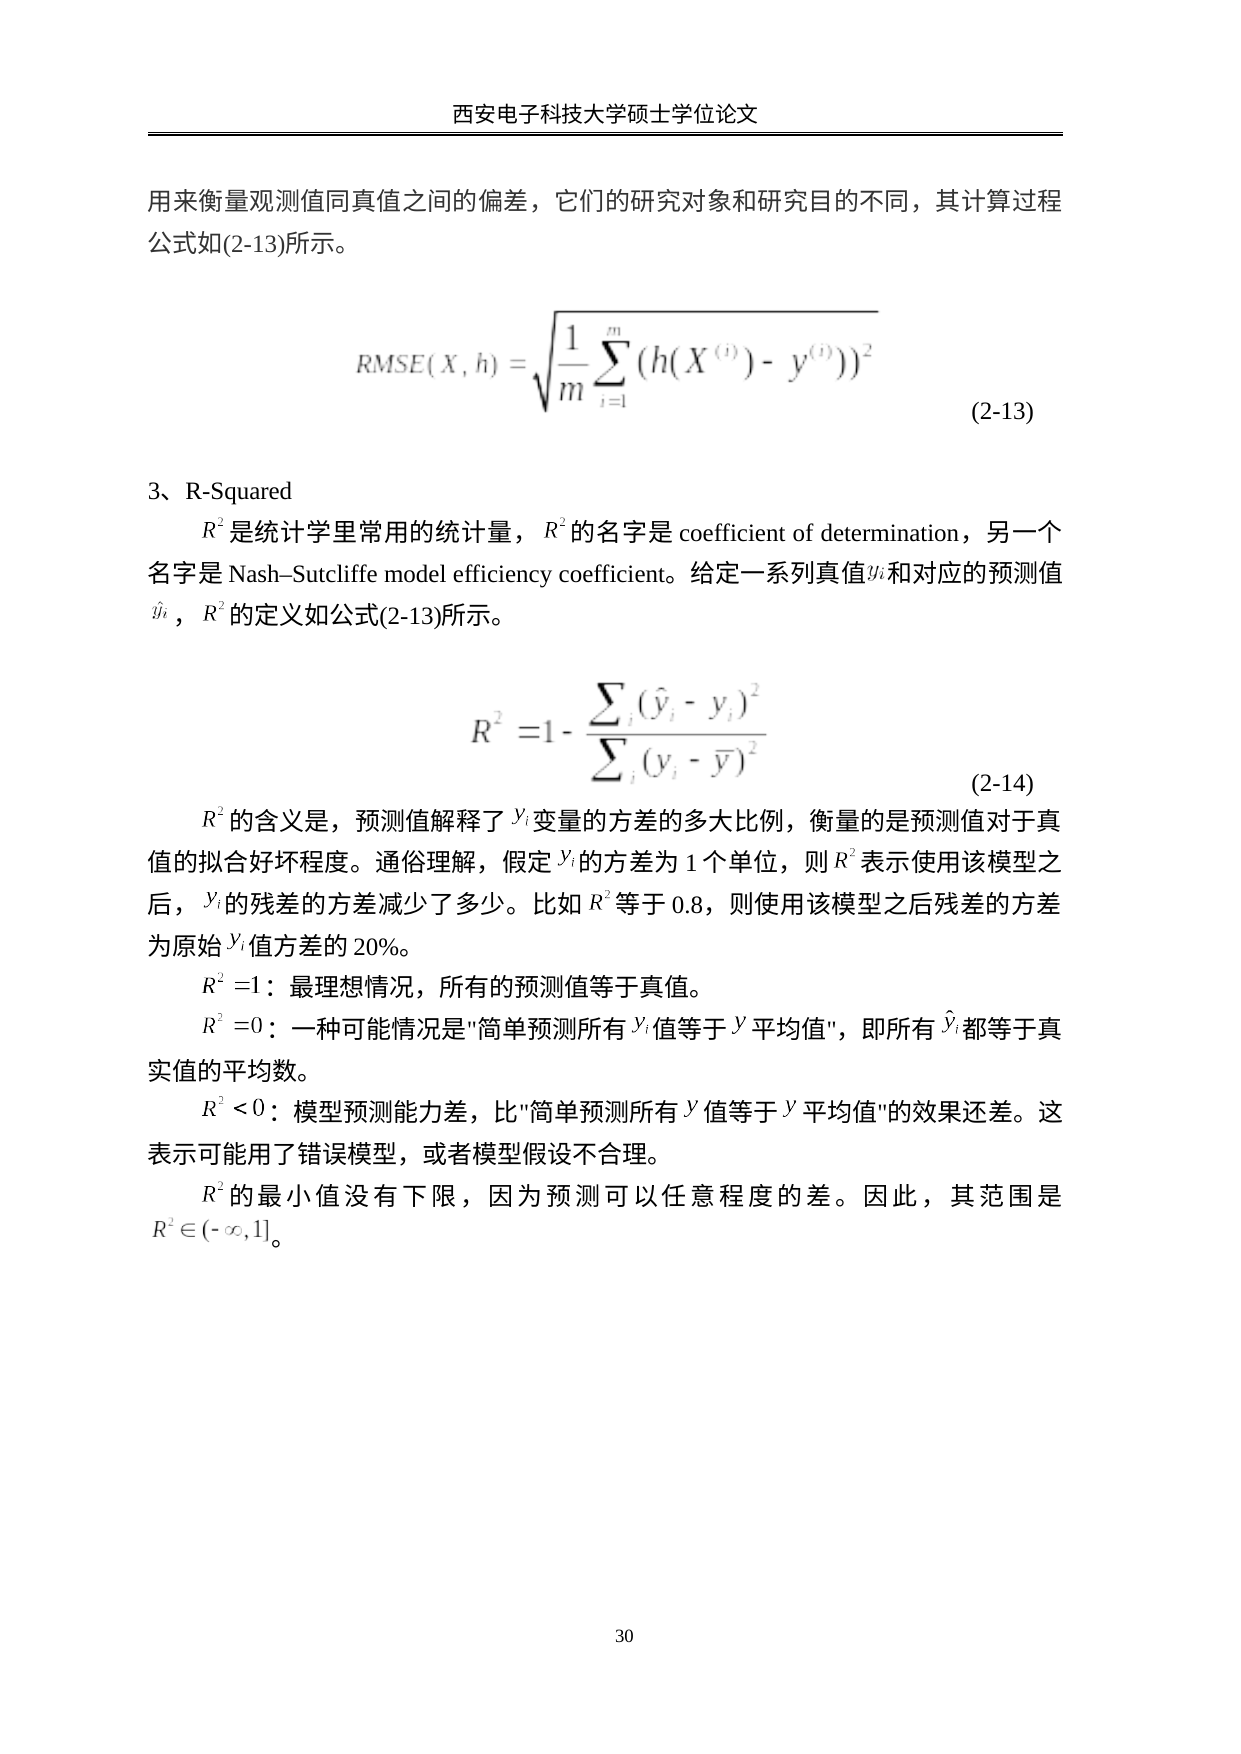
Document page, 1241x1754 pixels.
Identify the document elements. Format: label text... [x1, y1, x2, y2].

picture [866, 563, 888, 583]
text (2-13) [148, 302, 1063, 424]
text 是统计学里常用的统计量，的名字是coefficient of determination，另一个名字是Nash–Sutcliffe model efficiency coefficient。给定一系列真值和对应的预测值，的定义如公式(2-13)所示。 [148, 508, 1063, 633]
text ：一种可能情况是"简单预测所有值等于平均值"，即所有都等于真实值的平均数。 [148, 1005, 1063, 1088]
text ：模型预测能力差，比"简单预测所有值等于平均值"的效果还差。这表示可能用了错误模型，或者模型假设不合理。 [148, 1088, 1063, 1172]
picture [147, 597, 173, 625]
text 3、R-Squared [148, 466, 1063, 508]
text ：最理想情况，所有的预测值等于真值。 [148, 963, 1063, 1005]
text 的最小值没有下限，因为预测可以任意程度的差。因此，其范围是。 [148, 1172, 1063, 1255]
text (2-14) [148, 674, 1063, 797]
text 的含义是，预测值解释了变量的方差的多大比例，衡量的是预测值对于真值的拟合好坏程度。通俗理解，假定的方差为1个单位，则表示使用该模型之后，的残差的方差减少了多少。比如等于0.8，则使用该模型之后残差的方差为原始值方差的20%。 [148, 797, 1063, 963]
